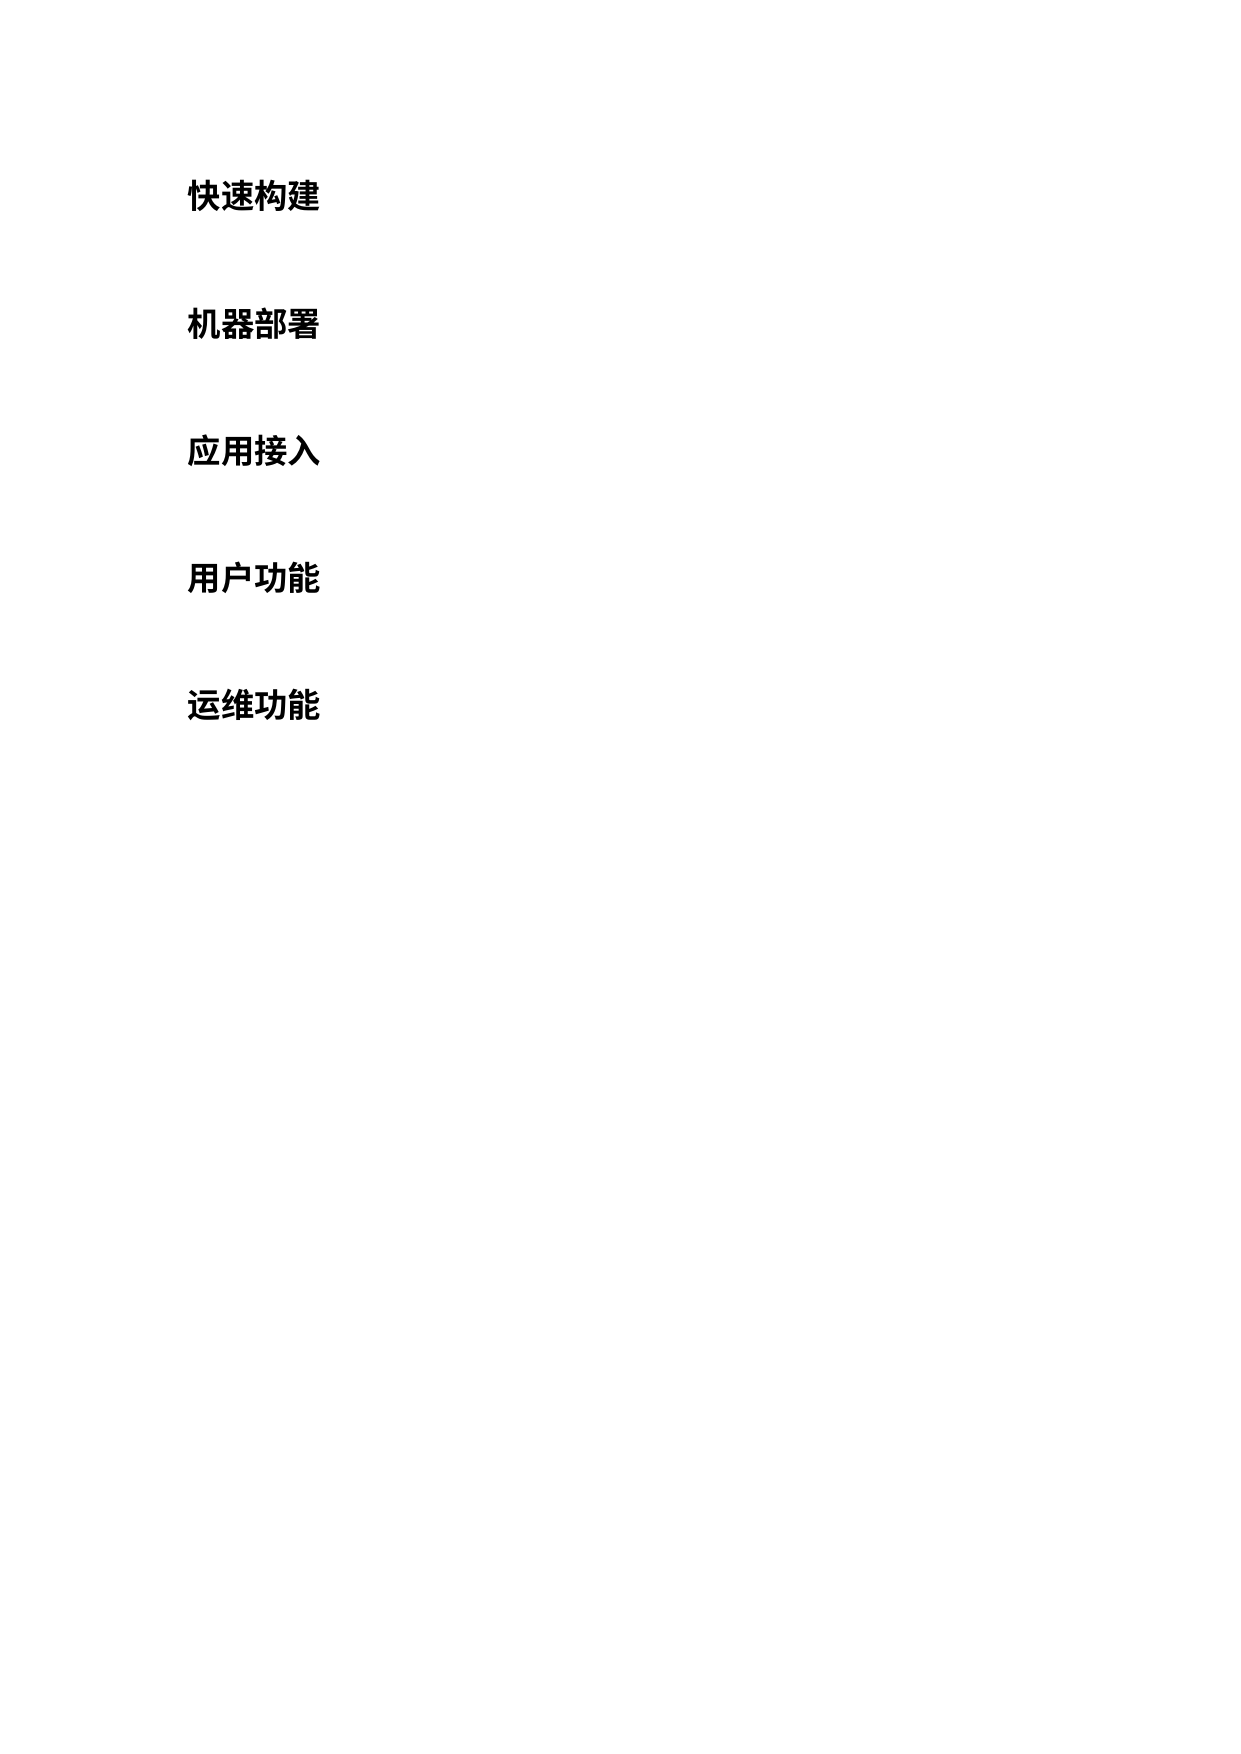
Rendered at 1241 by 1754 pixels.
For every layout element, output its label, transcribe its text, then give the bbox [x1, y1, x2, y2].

subtitle 机器部署 [187, 289, 1053, 354]
subtitle 用户功能 [187, 543, 1053, 608]
subtitle 快速构建 [187, 162, 1053, 227]
subtitle 应用接入 [187, 416, 1053, 481]
subtitle 运维功能 [187, 671, 1053, 736]
